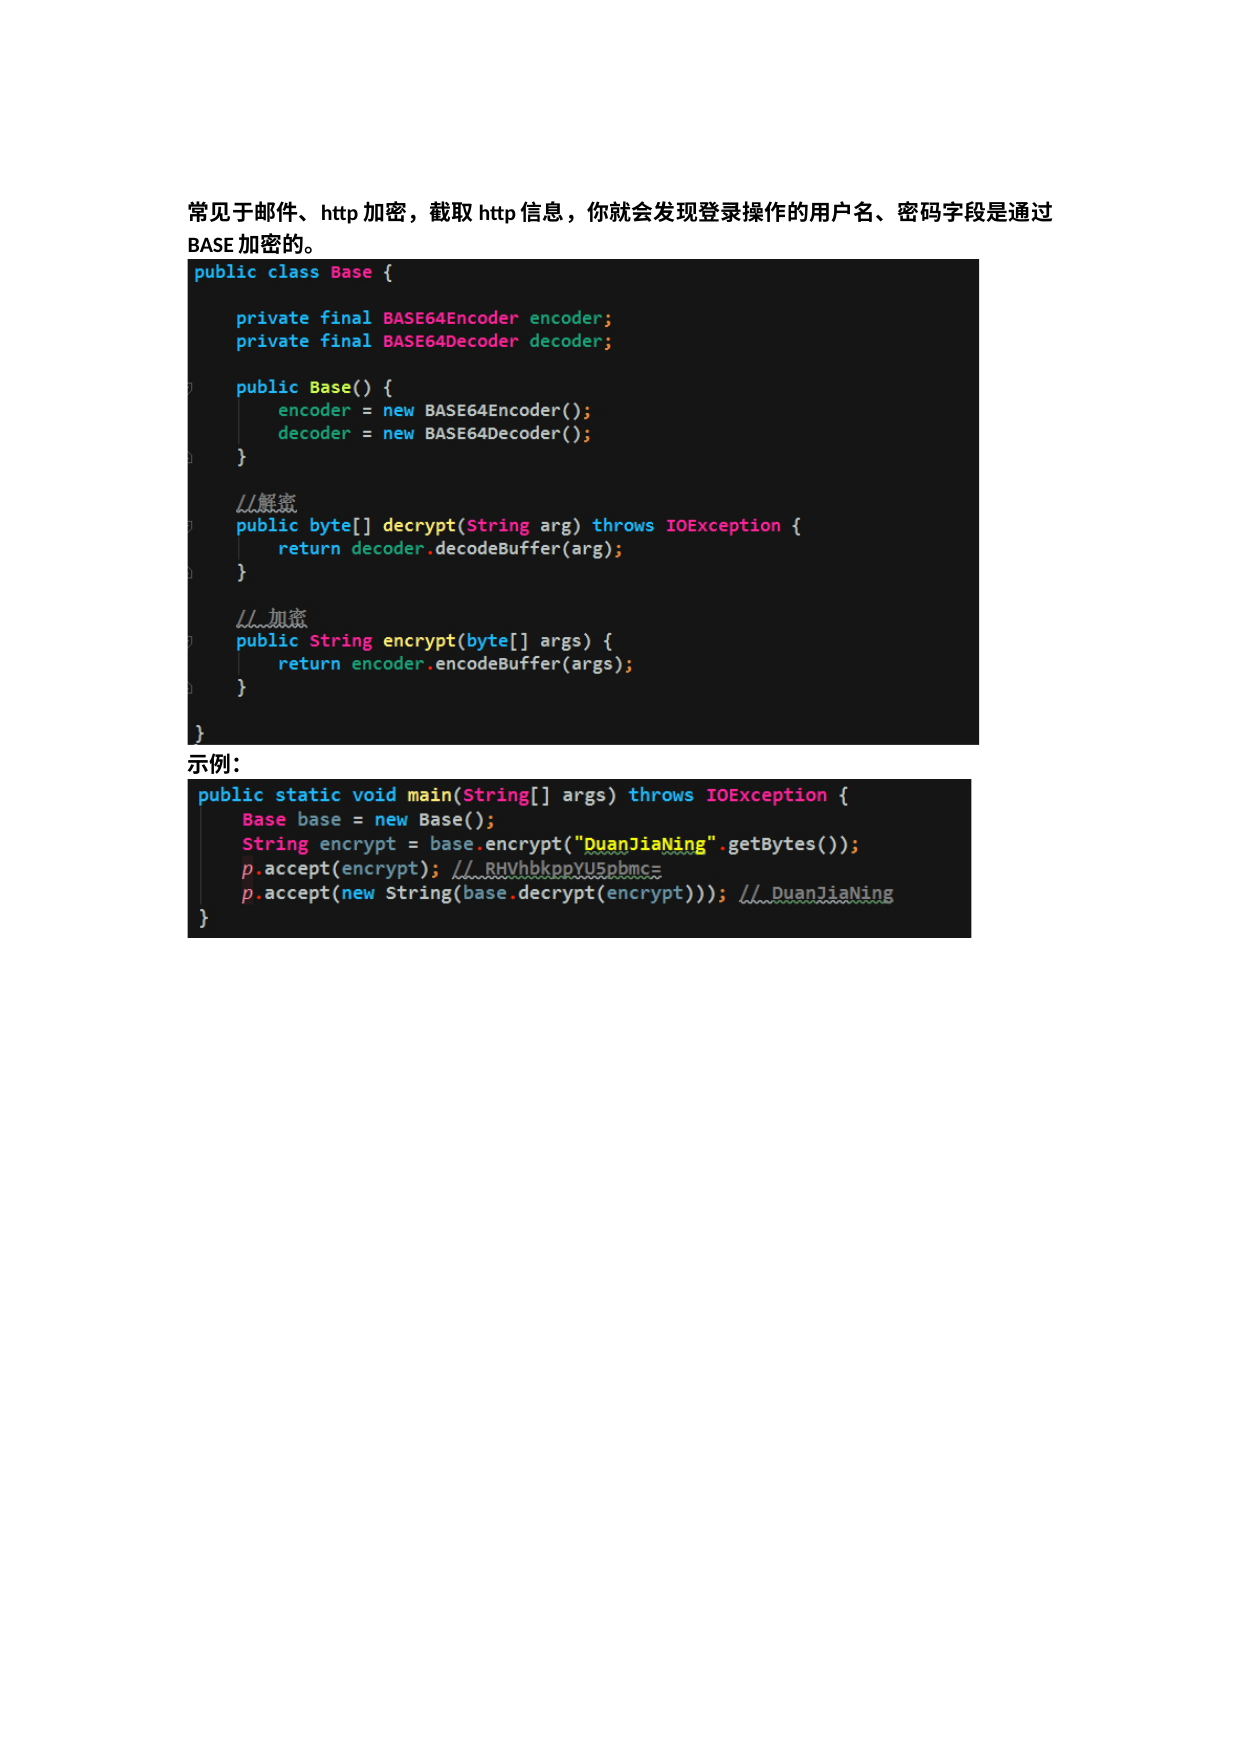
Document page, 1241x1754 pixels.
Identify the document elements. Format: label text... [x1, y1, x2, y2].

text 示例： [187, 747, 1053, 779]
picture [187, 259, 980, 745]
picture [187, 779, 972, 938]
text 常见于邮件、http加密，截取http信息，你就会发现登录操作的用户名、密码字段是通过BASE加密的。 [187, 194, 1053, 259]
